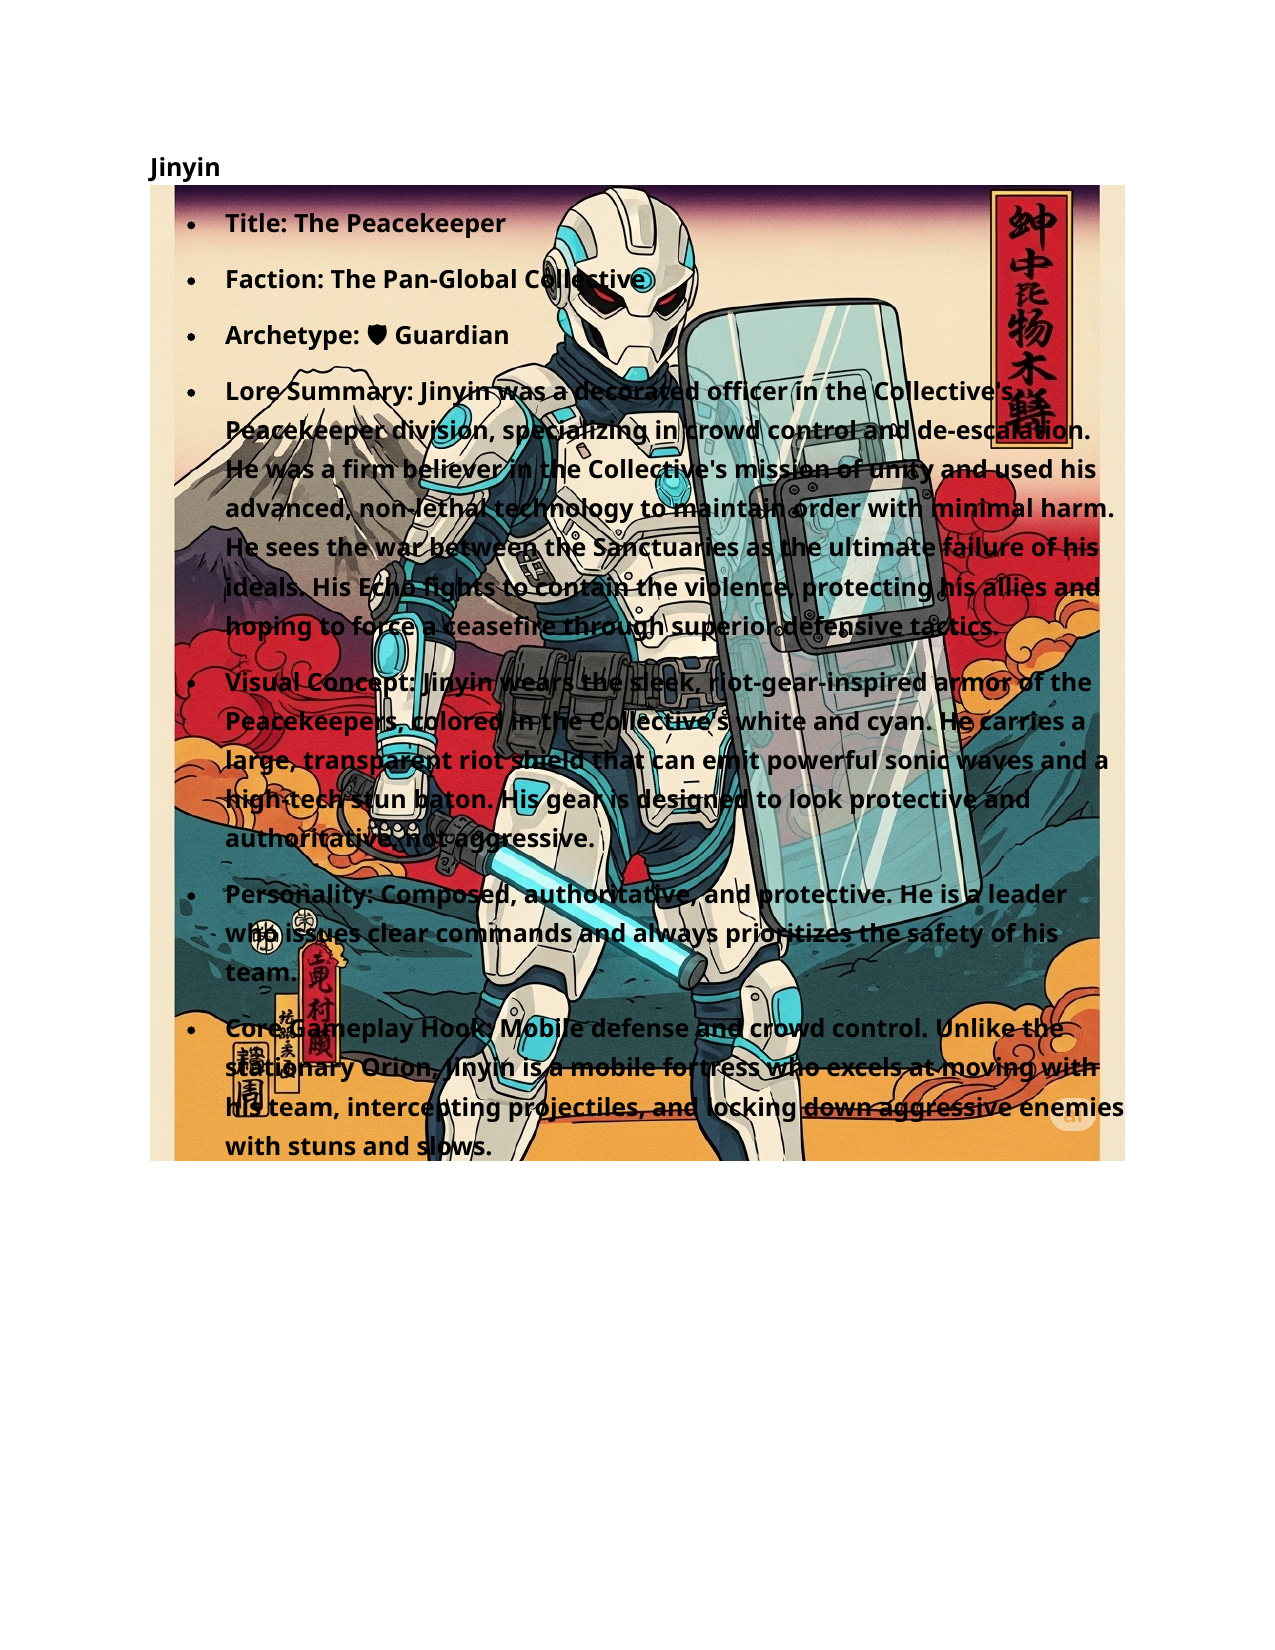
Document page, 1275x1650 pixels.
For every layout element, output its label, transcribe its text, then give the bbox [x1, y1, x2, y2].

list Faction: The Pan-Global Collective [187, 262, 1125, 296]
list Title: The Peacekeeper [187, 206, 1125, 240]
picture [150, 185, 1125, 1161]
list Visual Concept: Jinyin wears the sleek, riot-gear-inspired armor of the Peacekeepers, colored in the Collective's white and cyan. He carries a large, transparent riot shield that can emit powerful sonic waves and a high-tech stun baton. His gear is designed to look protective and authoritative, not aggressive. [187, 664, 1125, 855]
list Lore Summary: Jinyin was a decorated officer in the Collective's Peacekeeper division, specializing in crowd control and de-escalation. He was a firm believer in the Collective's mission of unity and used his advanced, non-lethal technology to maintain order with minimal harm. He sees the war between the Sanctuaries as the ultimate failure of his ideals. His Echo fights to contain the violence, protecting his allies and hoping to force a ceasefire through superior defensive tactics. [187, 373, 1125, 642]
list Core Gameplay Hook: Mobile defense and crowd control. Unlike the stationary Orion, Jinyin is a mobile fortress who excels at moving with his team, intercepting projectiles, and locking down aggressive enemies with stuns and slows. [187, 1011, 1125, 1162]
list Archetype: 🛡️ Guardian [187, 317, 1125, 352]
text Jinyin [150, 150, 1125, 184]
list Personality: Composed, authoritative, and protective. He is a leader who issues clear commands and always prioritizes the safety of his team. [187, 877, 1125, 989]
